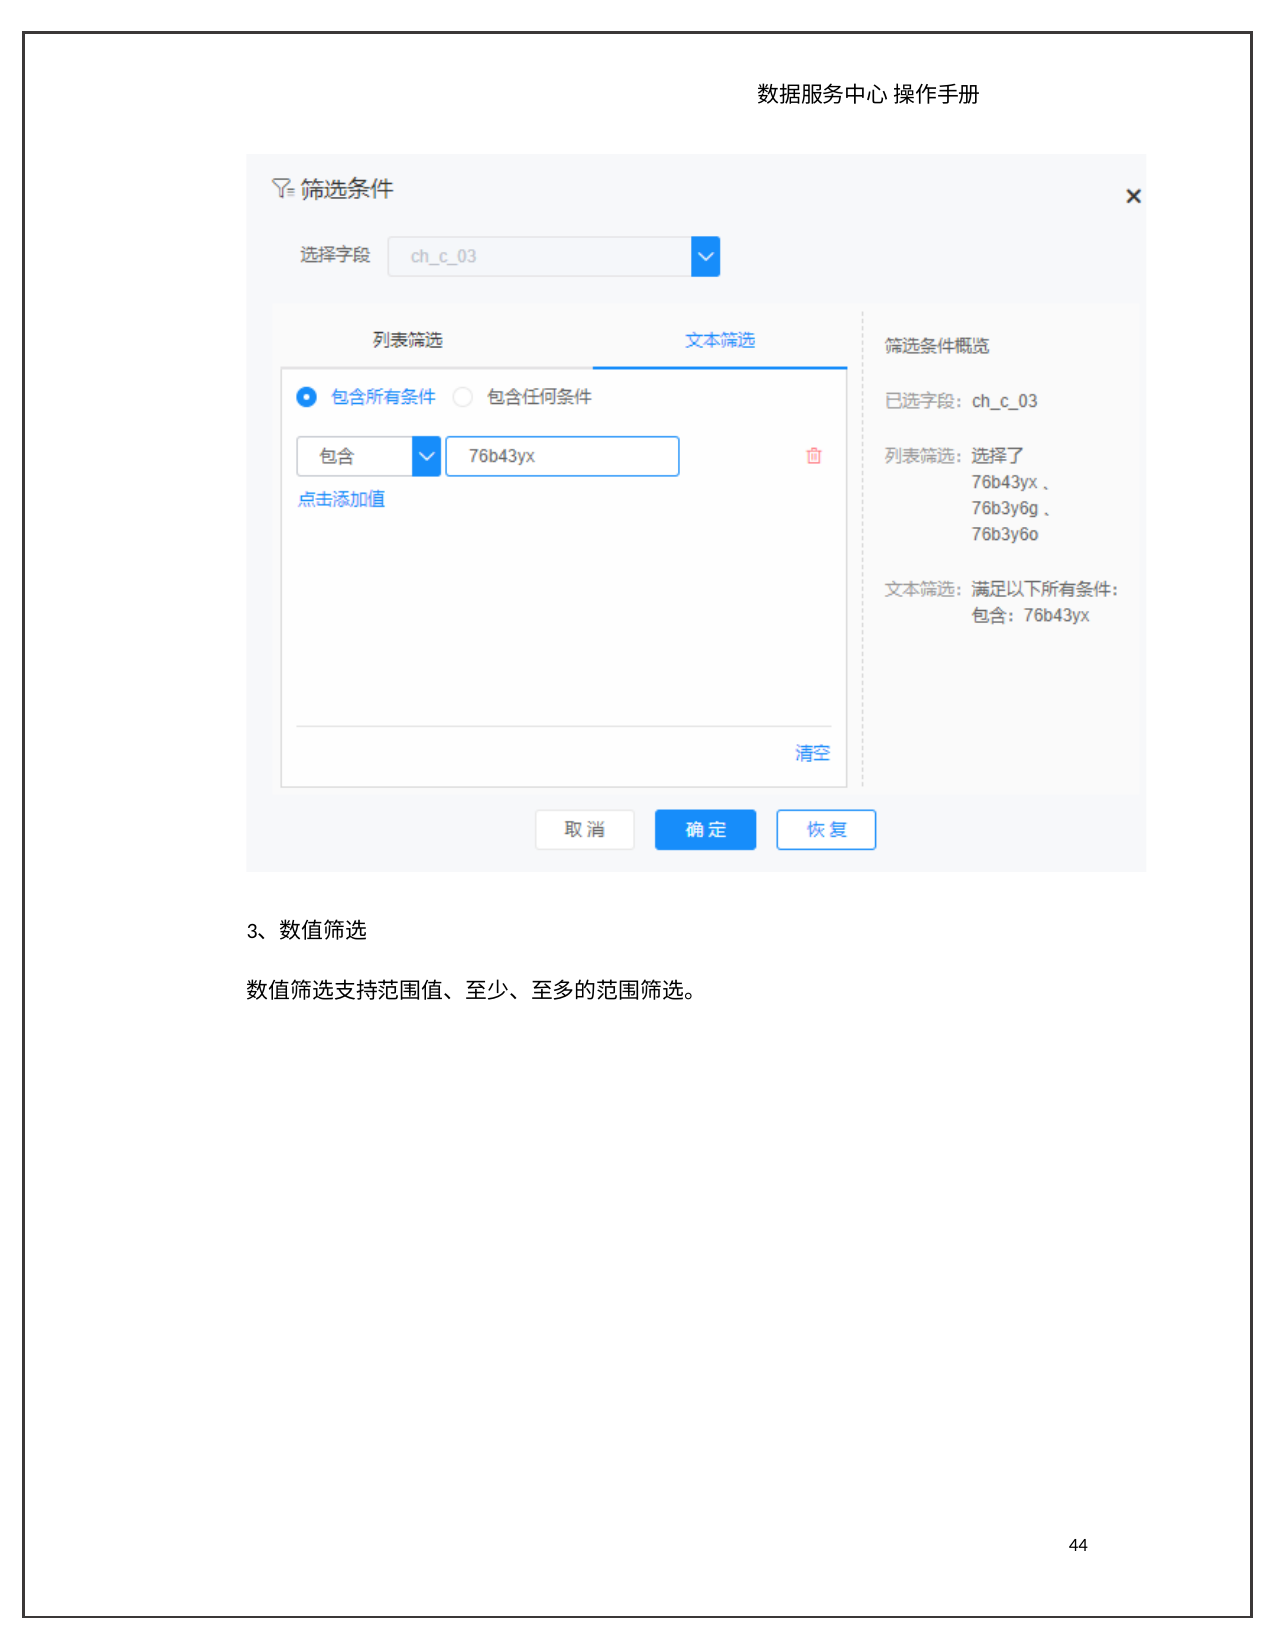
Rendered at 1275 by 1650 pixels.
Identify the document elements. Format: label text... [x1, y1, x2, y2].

picture [246, 154, 1147, 872]
text 数值筛选支持范围值、至少、至多的范围筛选。 [187, 959, 1087, 1019]
text 3、数值筛选 [187, 899, 1087, 959]
